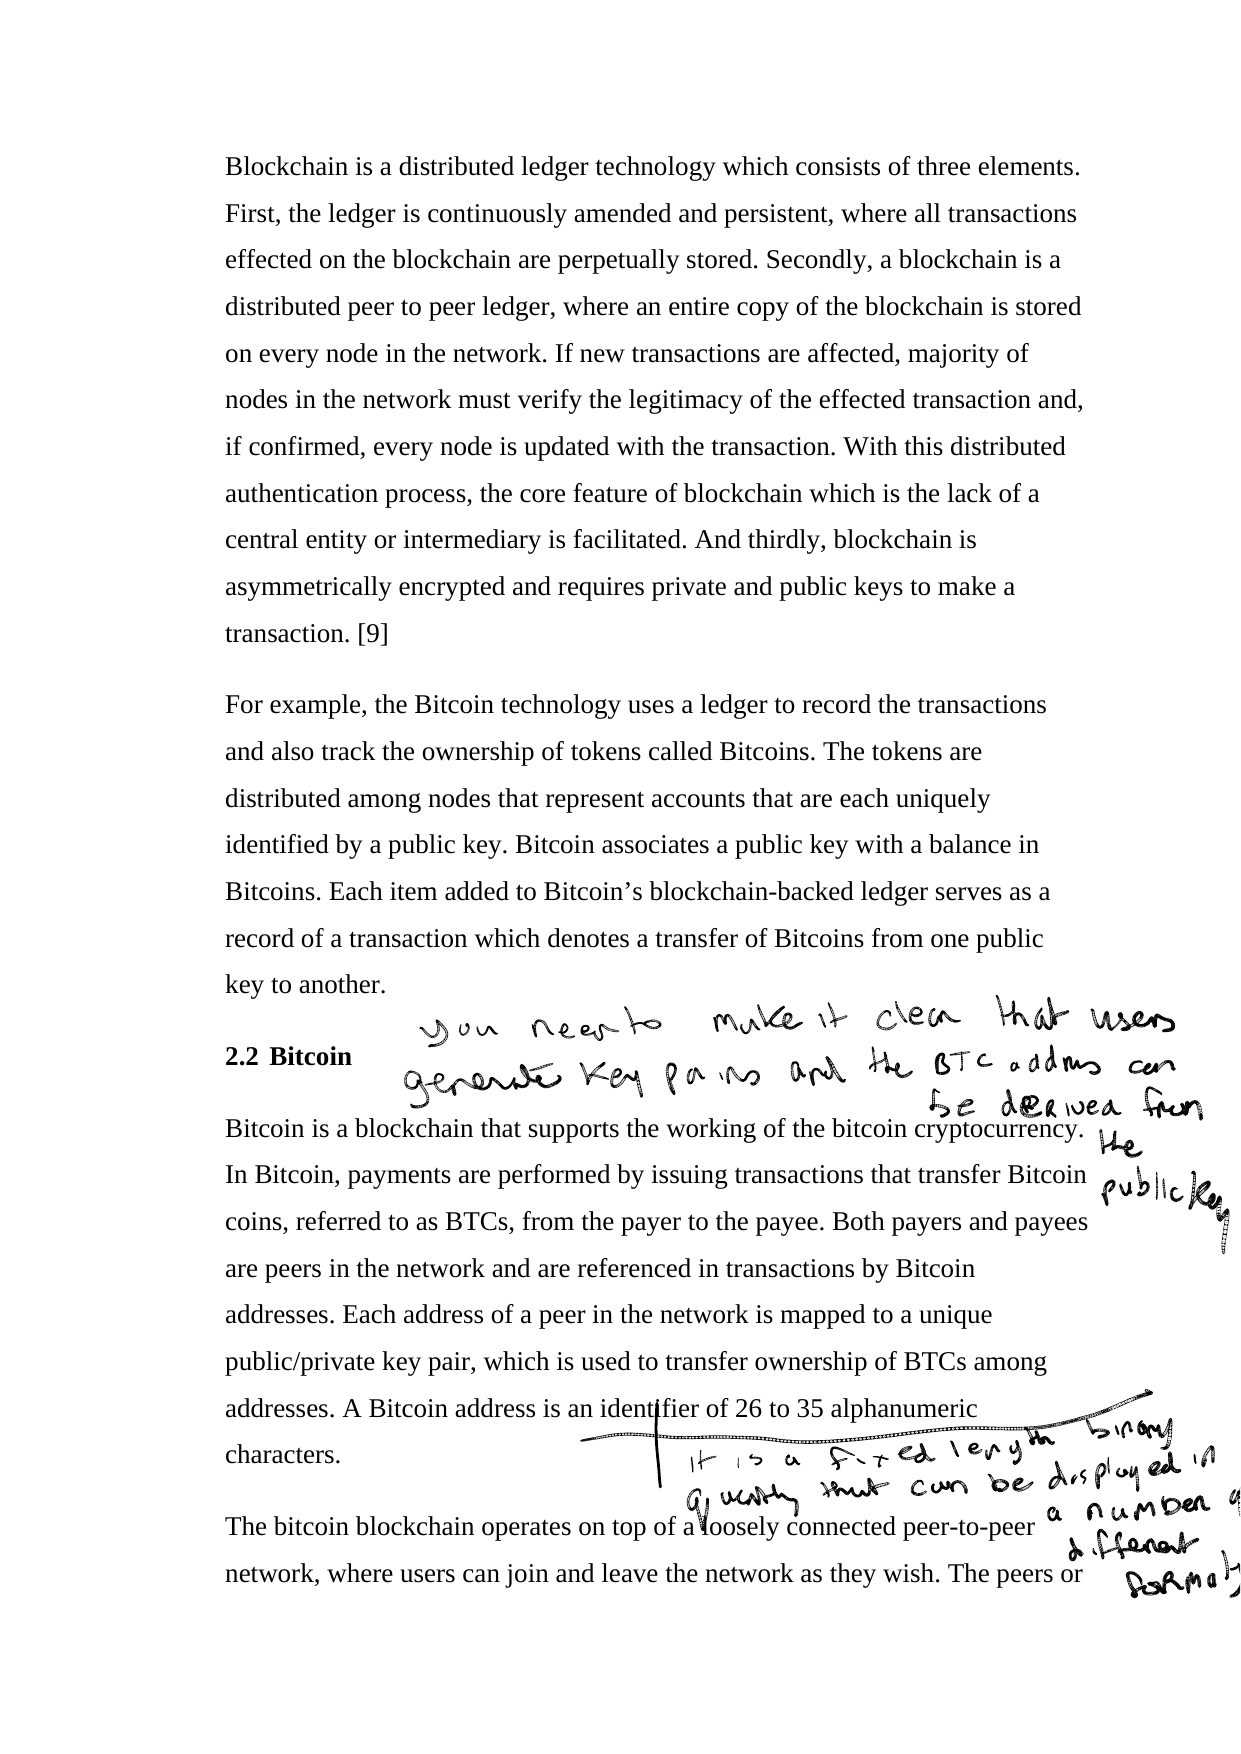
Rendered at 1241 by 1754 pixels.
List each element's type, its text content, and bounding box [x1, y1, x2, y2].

text Bitcoin is a blockchain that supports the working of the bitcoin cryptocurrency. In Bitcoin, payments are performed by issuing transactions that transfer Bitcoin coins, referred to as BTCs, from the payer to the payee. Both payers and payees are peers in the network and are referenced in transactions by Bitcoin addresses. Each address of a peer in the network is mapped to a unique public/private key pair, which is used to transfer ownership of BTCs among addresses. A Bitcoin address is an identifier of 26 to 35 alphanumeric characters. [225, 1112, 1090, 1469]
list Bitcoin [225, 1040, 1090, 1071]
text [225, 1510, 1090, 1588]
text For example, the Bitcoin technology uses a ledger to record the transactions and also track the ownership of tokens called Bitcoins. The tokens are distributed among nodes that represent accounts that are each uniquely identified by a public key. Bitcoin associates a public key with a balance in Bitcoins. Each item added to Bitcoin’s blockchain-backed ledger serves as a record of a transaction which denotes a transfer of Bitcoins from one public key to another. [225, 688, 1090, 999]
text Blockchain is a distributed ledger technology which consists of three elements. First, the ledger is continuously amended and persistent, where all transactions effected on the blockchain are perpetually stored. Secondly, a blockchain is a distributed peer to peer ledger, where an entire copy of the blockchain is stored on every node in the network. If new transactions are affected, majority of nodes in the network must verify the legitimacy of the effected transaction and, if confirmed, every node is updated with the transaction. With this distributed authentication process, the core feature of blockchain which is the lack of a central entity or intermediary is facilitated. And thirdly, blockchain is asymmetrically encrypted and requires private and public keys to make a transaction. [9] [225, 150, 1090, 648]
